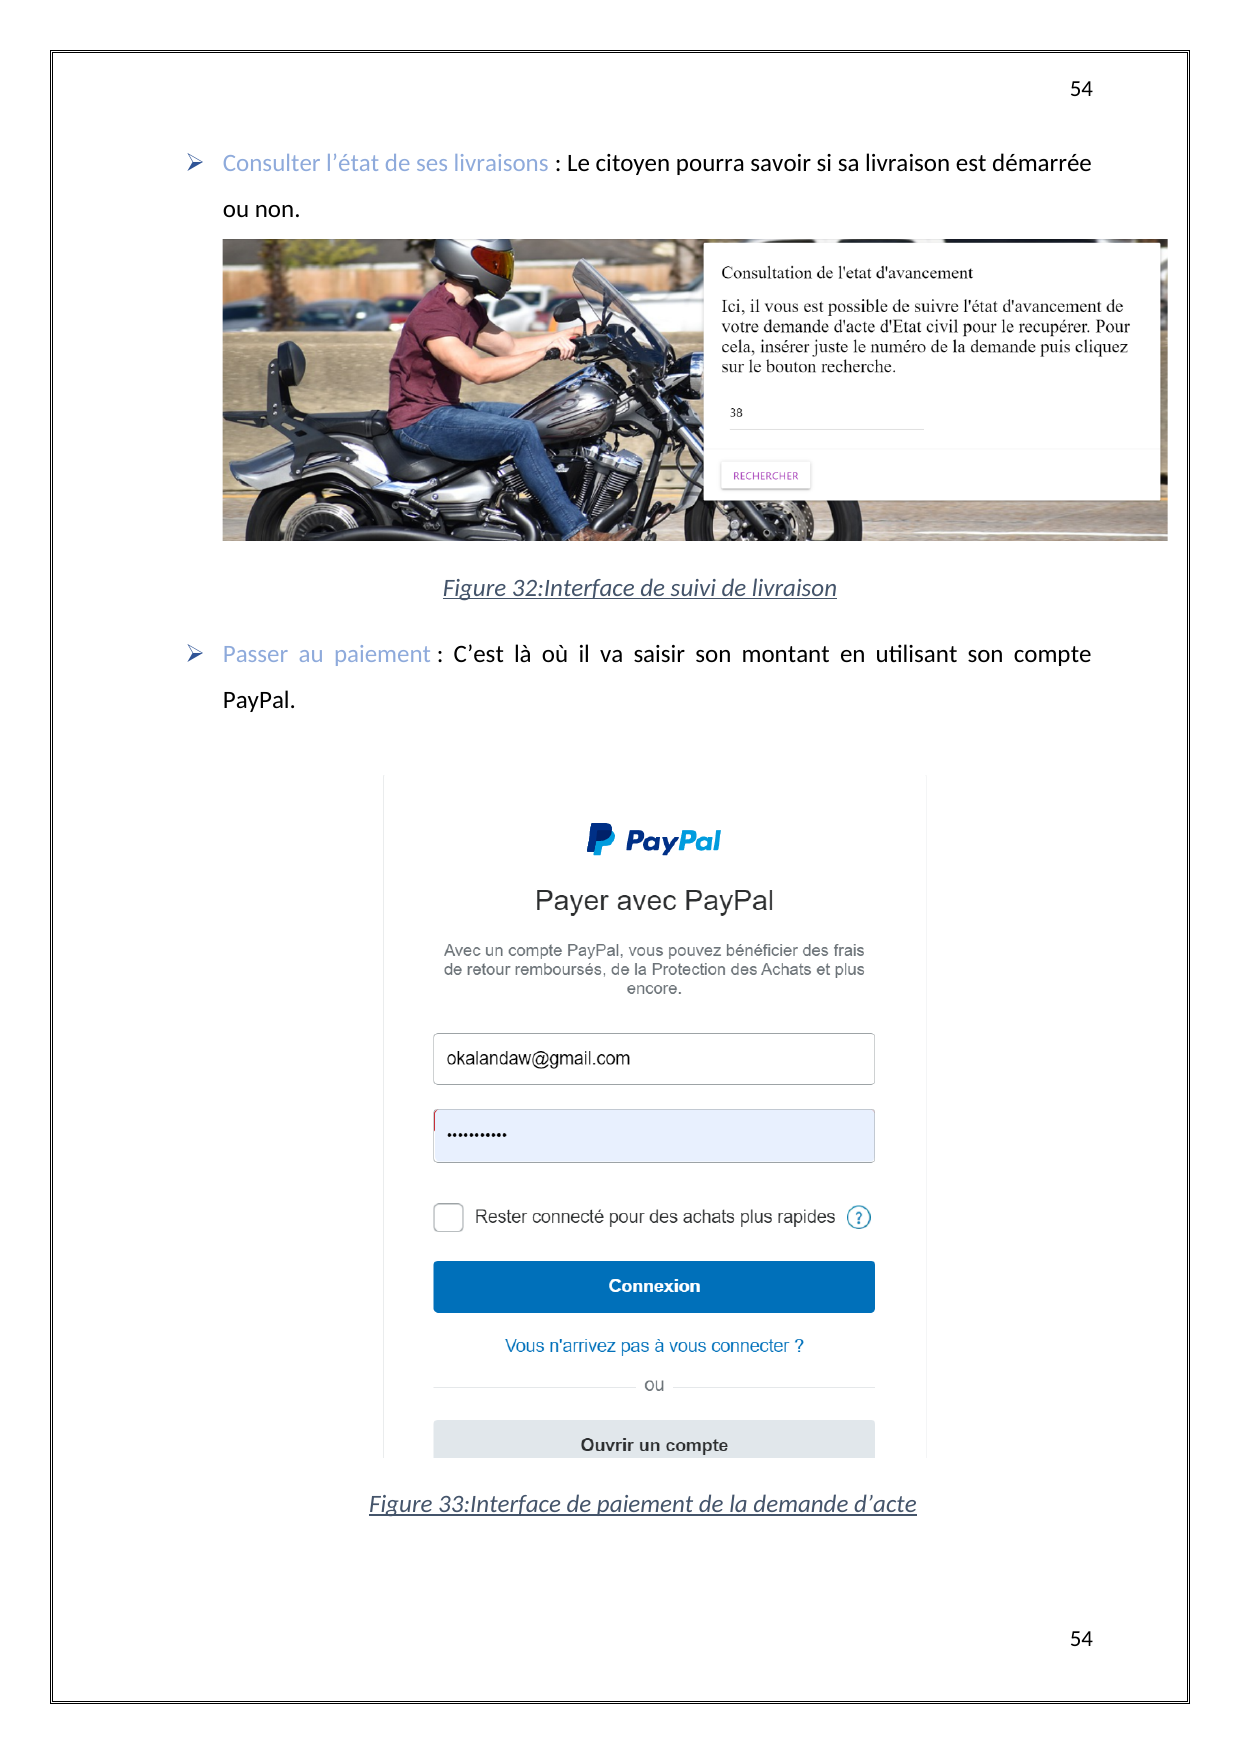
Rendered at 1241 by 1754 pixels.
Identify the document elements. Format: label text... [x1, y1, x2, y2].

list Passer au paiement : C’est là où il va saisir son montant en utilisant son compte PayPal. [185, 638, 1093, 714]
text Figure 32:Interface de suivi de livraison [369, 572, 1093, 602]
picture [222, 239, 1168, 541]
picture [222, 775, 1168, 1458]
list Consulter l’état de ses livraisons : Le citoyen pourra savoir si sa livraison est démarrée ou non. [185, 148, 1093, 224]
text Figure 33:Interface de paiement de la demande d’acte [295, 1488, 1093, 1519]
